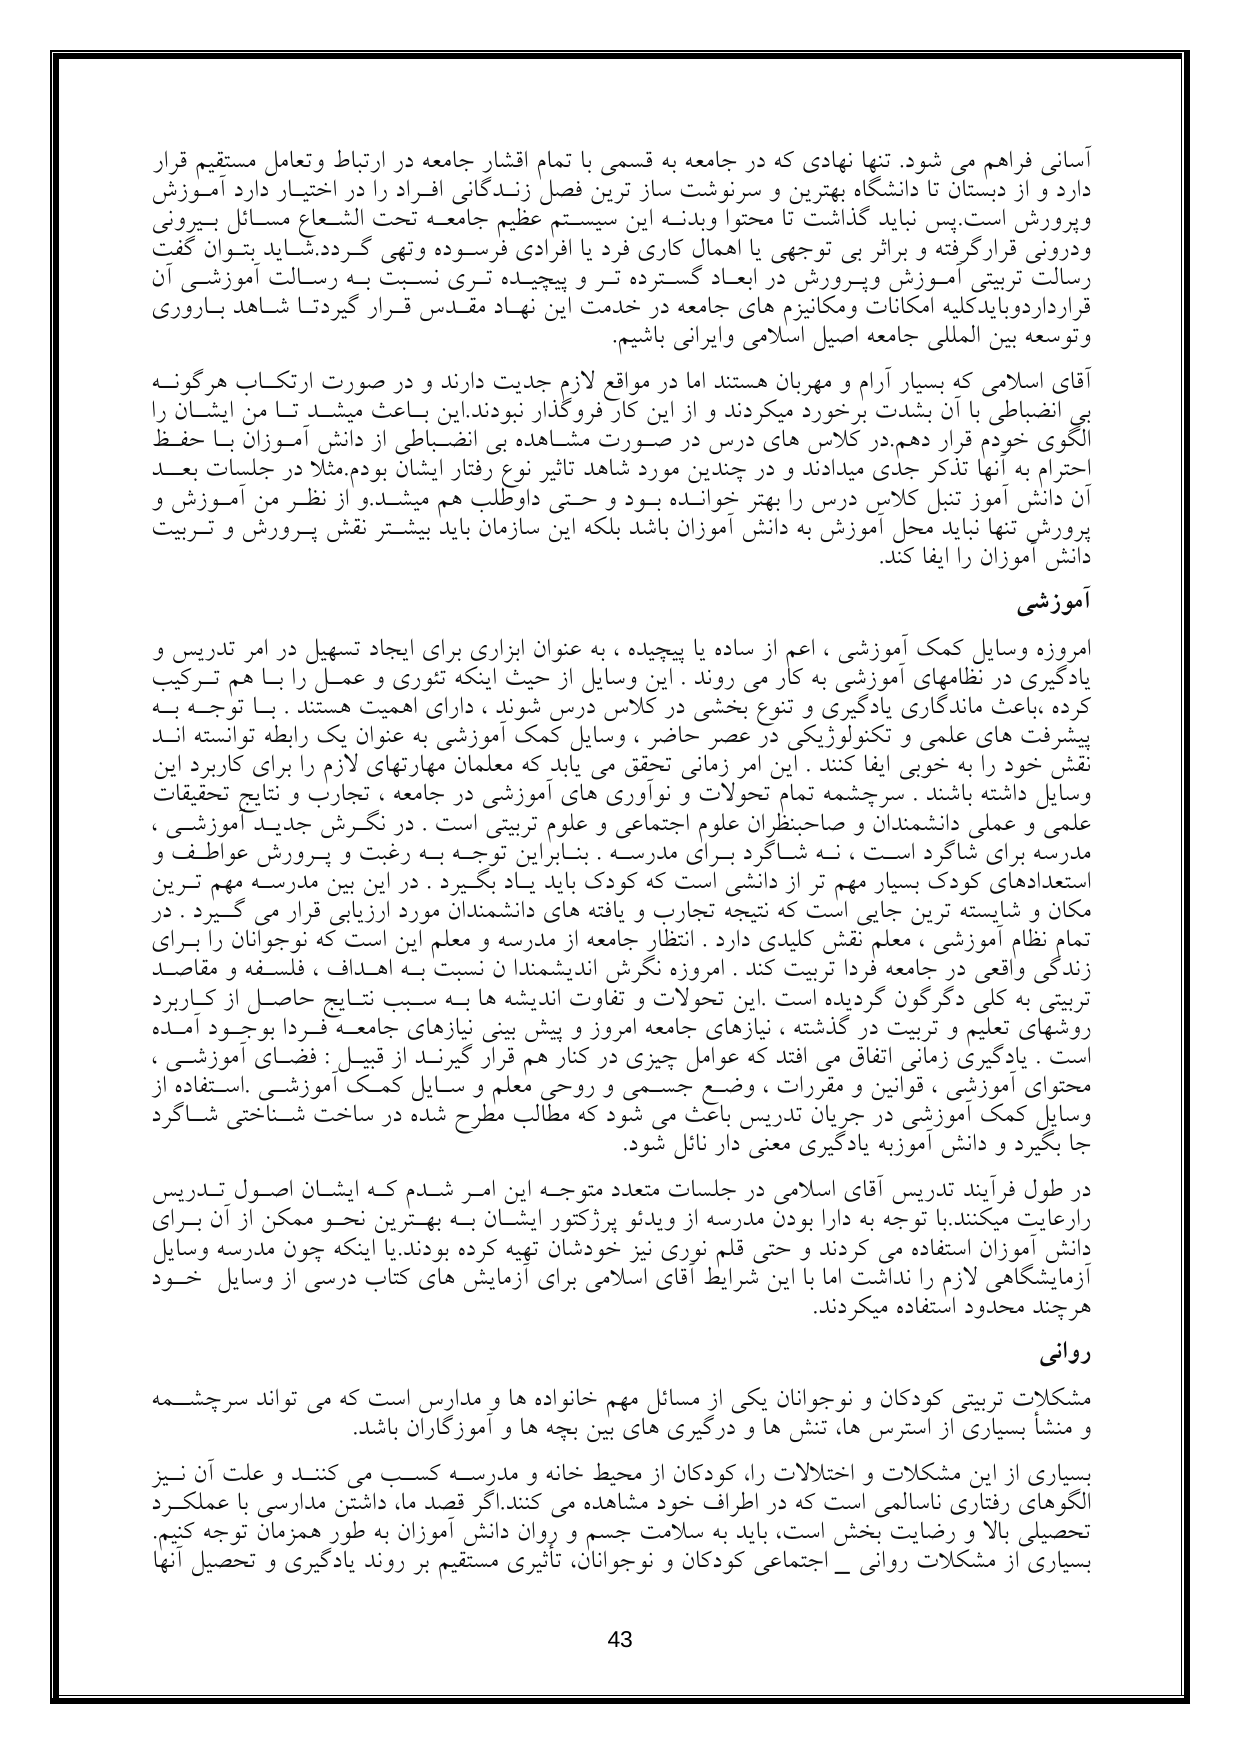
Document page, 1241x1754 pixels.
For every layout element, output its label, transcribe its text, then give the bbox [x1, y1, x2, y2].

text در طول فرآیند تدریس آقای اسلامی در جلسات متعدد متوجه این امر شدم که ایشان اصول تدریس رارعایت میکنند.با توجه به دارا بودن مدرسه از ویدئو پرژکتور ایشان به بهترین نحو ممکن از آن برای دانش آموزان استفاده می کردند و حتی قلم نوری نیز خودشان تهیه کرده بودند.یا اینکه چون مدرسه وسایل آزمایشگاهی لازم را نداشت اما با این شرایط آقای اسلامی برای آزمایش های کتاب درسی از وسایل خود هرچند محدود استفاده میکردند. [150, 1179, 1090, 1325]
text مشکلات تربیتی کودکان و نوجوانان یکی از مسائل مهم خانواده ها و مدارس است که می تواند سرچشمه و منشأ بسیاری از استرس ها، تنش ها و درگیری های بین بچه ها و آموزگاران باشد. [150, 1387, 1090, 1446]
text امروزه وسایل کمك آموزشي ، اعم از ساده یا پیچیده ، به عنوان ابزاري براي ایجاد تسهیل در امر تدریس و یادگیري در نظامهاي آموزشي به کار مي روند . این وسایل از حیث اینکه تئوري و عمل را با هم ترکیب کرده ،باعث ماندگاري یادگیري و تنوع بخشي در کلاس درس شوند ، داراي اهمیت هستند . با توجه به پیشرفت هاي علمي و تکنولوژیکي در عصر حاضر ، وسایل کمك آموزشي به عنوان یك رابطه توانسته اند نقش خود را به خوبي ایفا کنند . این امر زماني تحقق مي یابد که معلمان مهارتهاي لازم را براي کاربرد این وسایل داشته باشند . سرچشمه تمام تحولات و نوآوري هاي آموزشي در جامعه ، تجارب و نتایج تحقیقات علمي و عملي دانشمندان و صاحبنظران علوم اجتماعي و علوم تربیتي است . در نگرش جدید آموزشي ، مدرسه براي شاگرد است ، نه شاگرد براي مدرسه . بنابراین توجه به رغبت و پرورش عواطف و استعدادهاي کودك بسیار مهم تر از دانشي است که کودك باید یاد بگیرد . در این بین مدرسه مهم ترین مکان و شایسته ترین جایي است که نتیجه تجارب و یافته هاي دانشمندان مورد ارزیابي قرار مي گیرد . در تمام نظام آموزشي ، معلم نقش کلیدي دارد . انتظار جامعه از مدرسه و معلم این است که نوجوانان را براي زندگي واقعي در جامعه فردا تربیت کند . امروزه نگرش اندیشمندا ن نسبت به اهداف ، فلسفه و مقاصد تربیتي به کلي دگرگون گردیده است .این تحولات و تفاوت اندیشه ها به سبب نتایج حاصل از کاربرد روشهاي تعلیم و تربیت در گذشته ، نیازهاي جامعه امروز و پیش بیني نیازهاي جامعه فردا بوجود آمده است . یادگیري زماني اتفاق مي افتد که عوامل چیزي در کنار هم قرار گیرند از قبیل : فضاي آموزشي ، محتواي آموزشي ، قوانین و مقررات ، وضع جسمي و روحي معلم و سایل کمك آموزشي .استفاده از وسایل کمك آموزشي در جریان تدریس باعث مي شود که مطالب مطرح شده در ساخت شناختي شاگرد جا بگیرد و دانش آموزبه یادگیري معني دار نائل شود. [150, 637, 1090, 1162]
text آموزشی [150, 592, 1090, 621]
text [150, 1462, 1090, 1579]
text روانی [150, 1342, 1090, 1371]
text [150, 150, 1090, 354]
text آقای اسلامی که بسیار آرام و مهربان هستند اما در مواقع لازم جدیت دارند و در صورت ارتکاب هرگونه بی انضباطی با آن بشدت برخورد میکردند و از این کار فروگذار نبودند.این باعث میشد تا من ایشان را الگوی خودم قرار دهم.در کلاس های درس در صورت مشاهده بی انضباطی از دانش آموزان با حفظ احترام به آنها تذکر جدی میدادند و در چندین مورد شاهد تاثیر نوع رفتار ایشان بودم.مثلا در جلسات بعد آن دانش آموز تنبل کلاس درس را بهتر خوانده بود و حتی داوطلب هم میشد.و از نظر من آموزش و پرورش تنها نباید محل آموزش به دانش آموزان باشد بلکه این سازمان باید بیشتر نقش پرورش و تربیت دانش آموزان را ایفا کند. [150, 371, 1090, 575]
